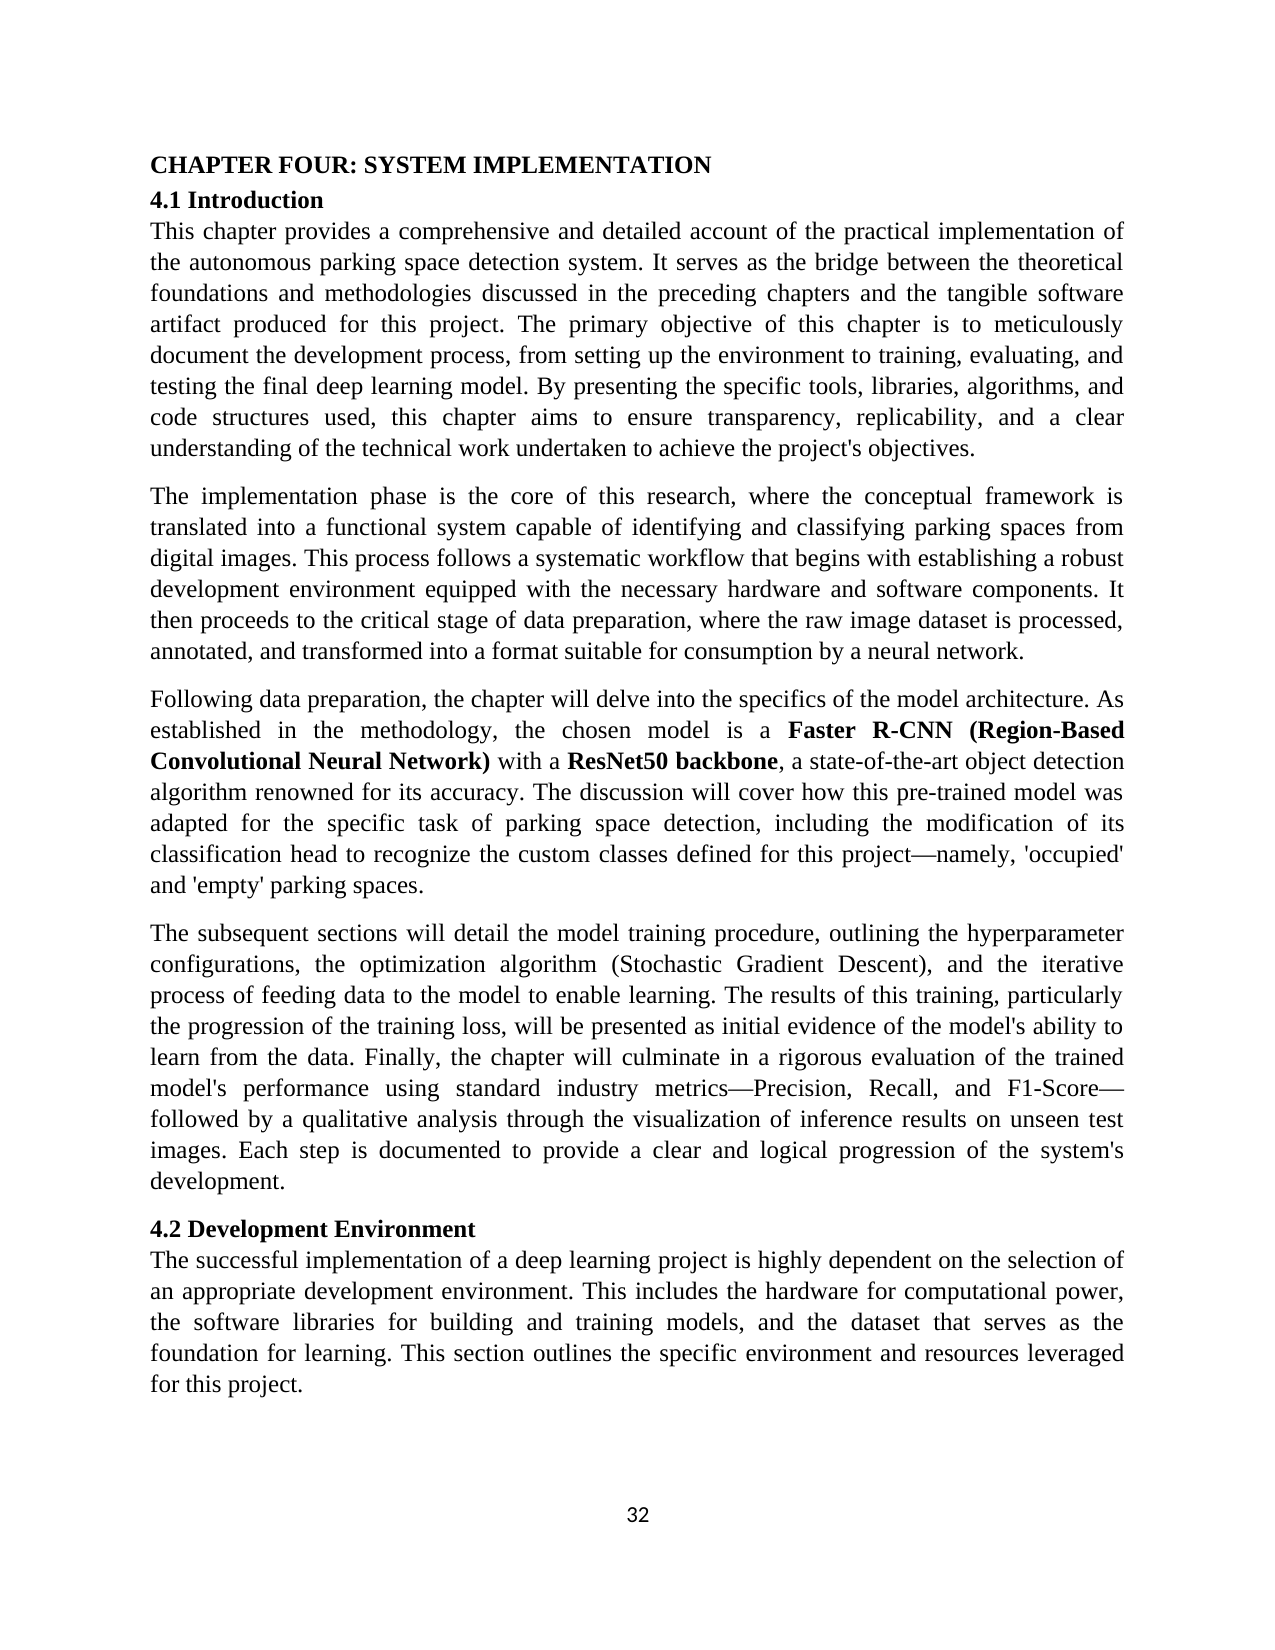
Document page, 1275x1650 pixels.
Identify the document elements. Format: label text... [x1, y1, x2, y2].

text This chapter provides a comprehensive and detailed account of the practical implementation of the autonomous parking space detection system. It serves as the bridge between the theoretical foundations and methodologies discussed in the preceding chapters and the tangible software artifact produced for this project. The primary objective of this chapter is to meticulously document the development process, from setting up the environment to training, evaluating, and testing the final deep learning model. By presenting the specific tools, libraries, algorithms, and code structures used, this chapter aims to ensure transparency, replicability, and a clear understanding of the technical work undertaken to achieve the project's objectives. [150, 216, 1125, 462]
subtitle 4.1 Introduction [150, 185, 1125, 214]
text The subsequent sections will detail the model training procedure, outlining the hyperparameter configurations, the optimization algorithm (Stochastic Gradient Descent), and the iterative process of feeding data to the model to enable learning. The results of this training, particularly the progression of the training loss, will be presented as initial evidence of the model's ability to learn from the data. Finally, the chapter will culminate in a rigorous evaluation of the trained model's performance using standard industry metrics—Precision, Recall, and F1-Score—followed by a qualitative analysis through the visualization of inference results on unseen test images. Each step is documented to provide a clear and logical progression of the system's development. [150, 918, 1125, 1195]
subtitle CHAPTER FOUR: SYSTEM IMPLEMENTATION [150, 150, 1125, 179]
text The implementation phase is the core of this research, where the conceptual framework is translated into a functional system capable of identifying and classifying parking spaces from digital images. This process follows a systematic workflow that begins with establishing a robust development environment equipped with the necessary hardware and software components. It then proceeds to the critical stage of data preparation, where the raw image dataset is processed, annotated, and transformed into a format suitable for consumption by a neural network. [150, 481, 1125, 665]
text Following data preparation, the chapter will delve into the specifics of the model architecture. As established in the methodology, the chosen model is a Faster R-CNN (Region-Based Convolutional Neural Network) with a ResNet50 backbone, a state-of-the-art object detection algorithm renowned for its accuracy. The discussion will cover how this pre-trained model was adapted for the specific task of parking space detection, including the modification of its classification head to recognize the custom classes defined for this project—namely, 'occupied' and 'empty' parking spaces. [150, 684, 1125, 899]
subtitle 4.2 Development Environment [150, 1214, 1125, 1243]
text The successful implementation of a deep learning project is highly dependent on the selection of an appropriate development environment. This includes the hardware for computational power, the software libraries for building and training models, and the dataset that serves as the foundation for learning. This section outlines the specific environment and resources leveraged for this project. [150, 1245, 1125, 1398]
